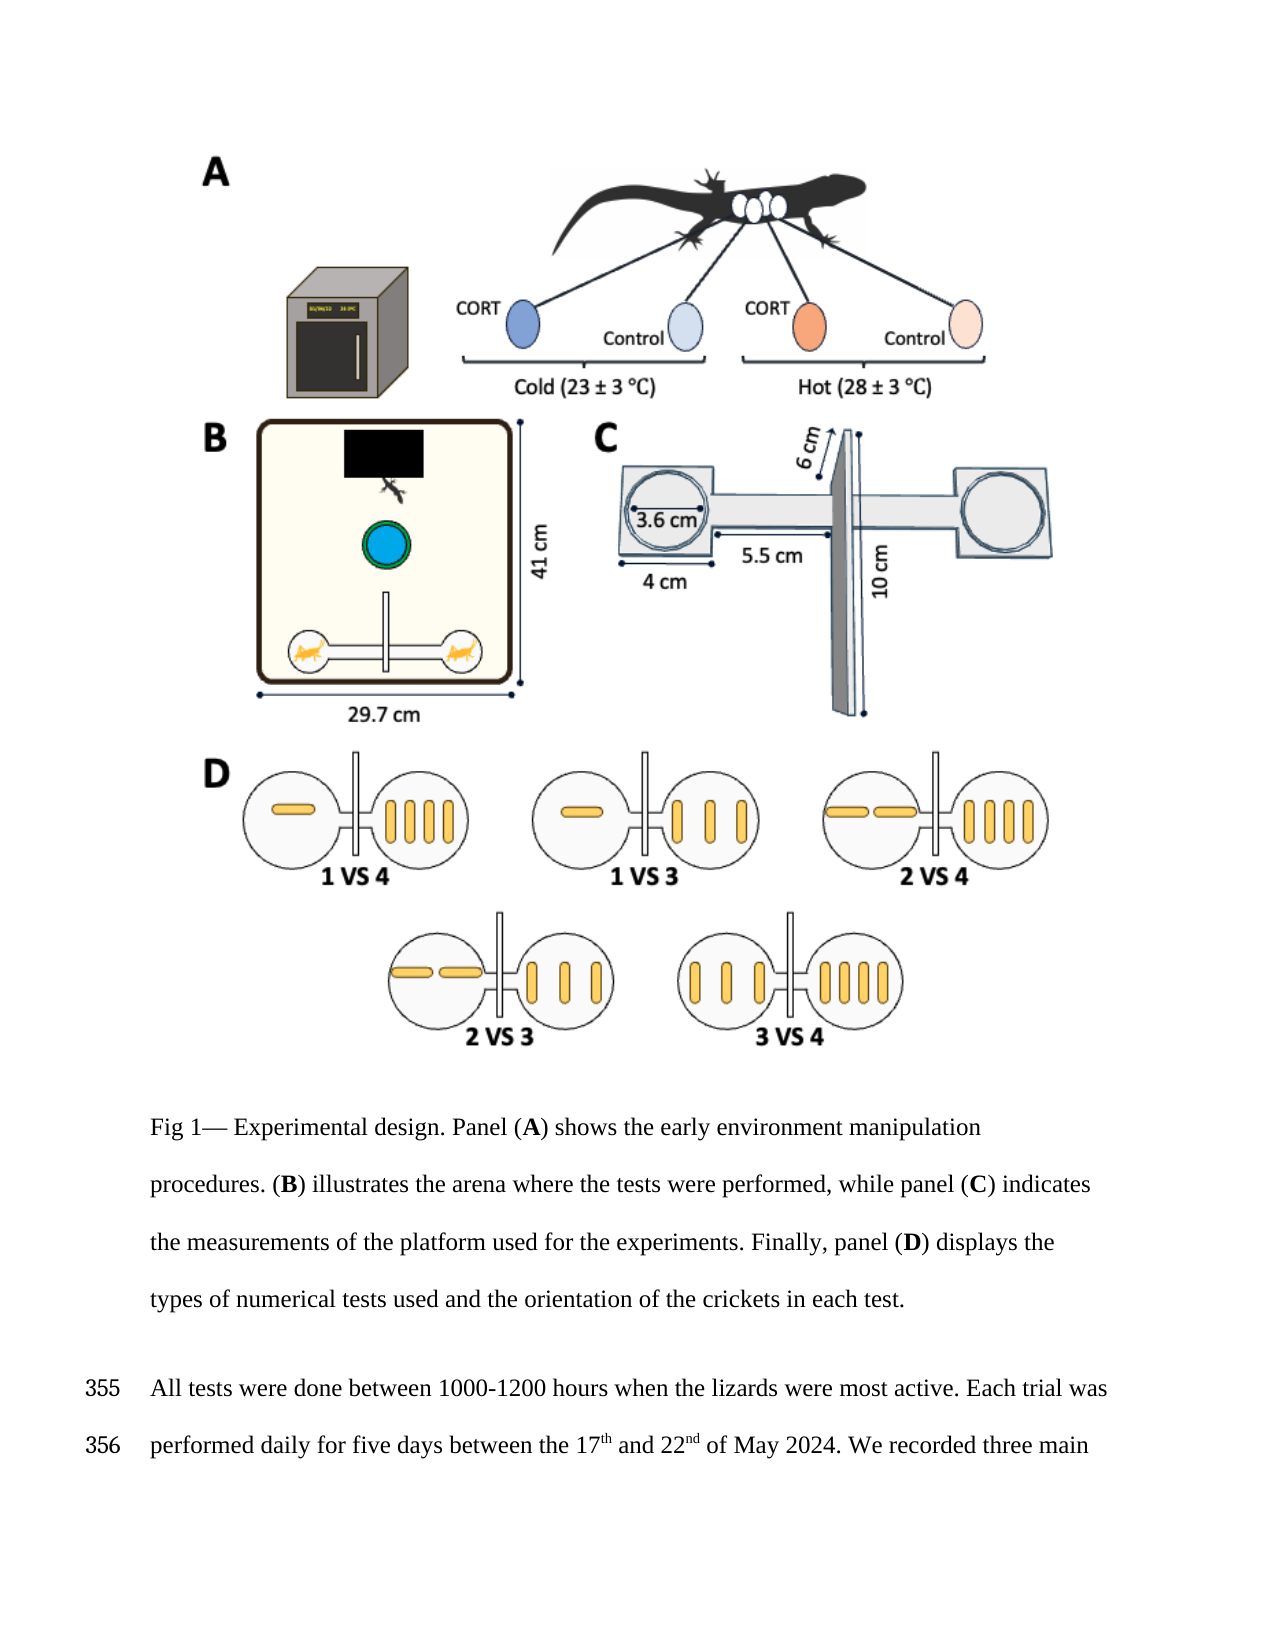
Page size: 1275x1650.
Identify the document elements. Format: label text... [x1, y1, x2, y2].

table_header Fig 1— Experimental design. Panel (A) shows the early environment manipulation procedures. (B) illustrates the arena where the tests were performed, while panel (C) indicates the measurements of the platform used for the experiments. Finally, panel (D) displays the types of numerical tests used and the orientation of the crickets in each test. [139, 150, 1114, 1354]
picture [188, 150, 1064, 1062]
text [150, 1373, 1125, 1459]
